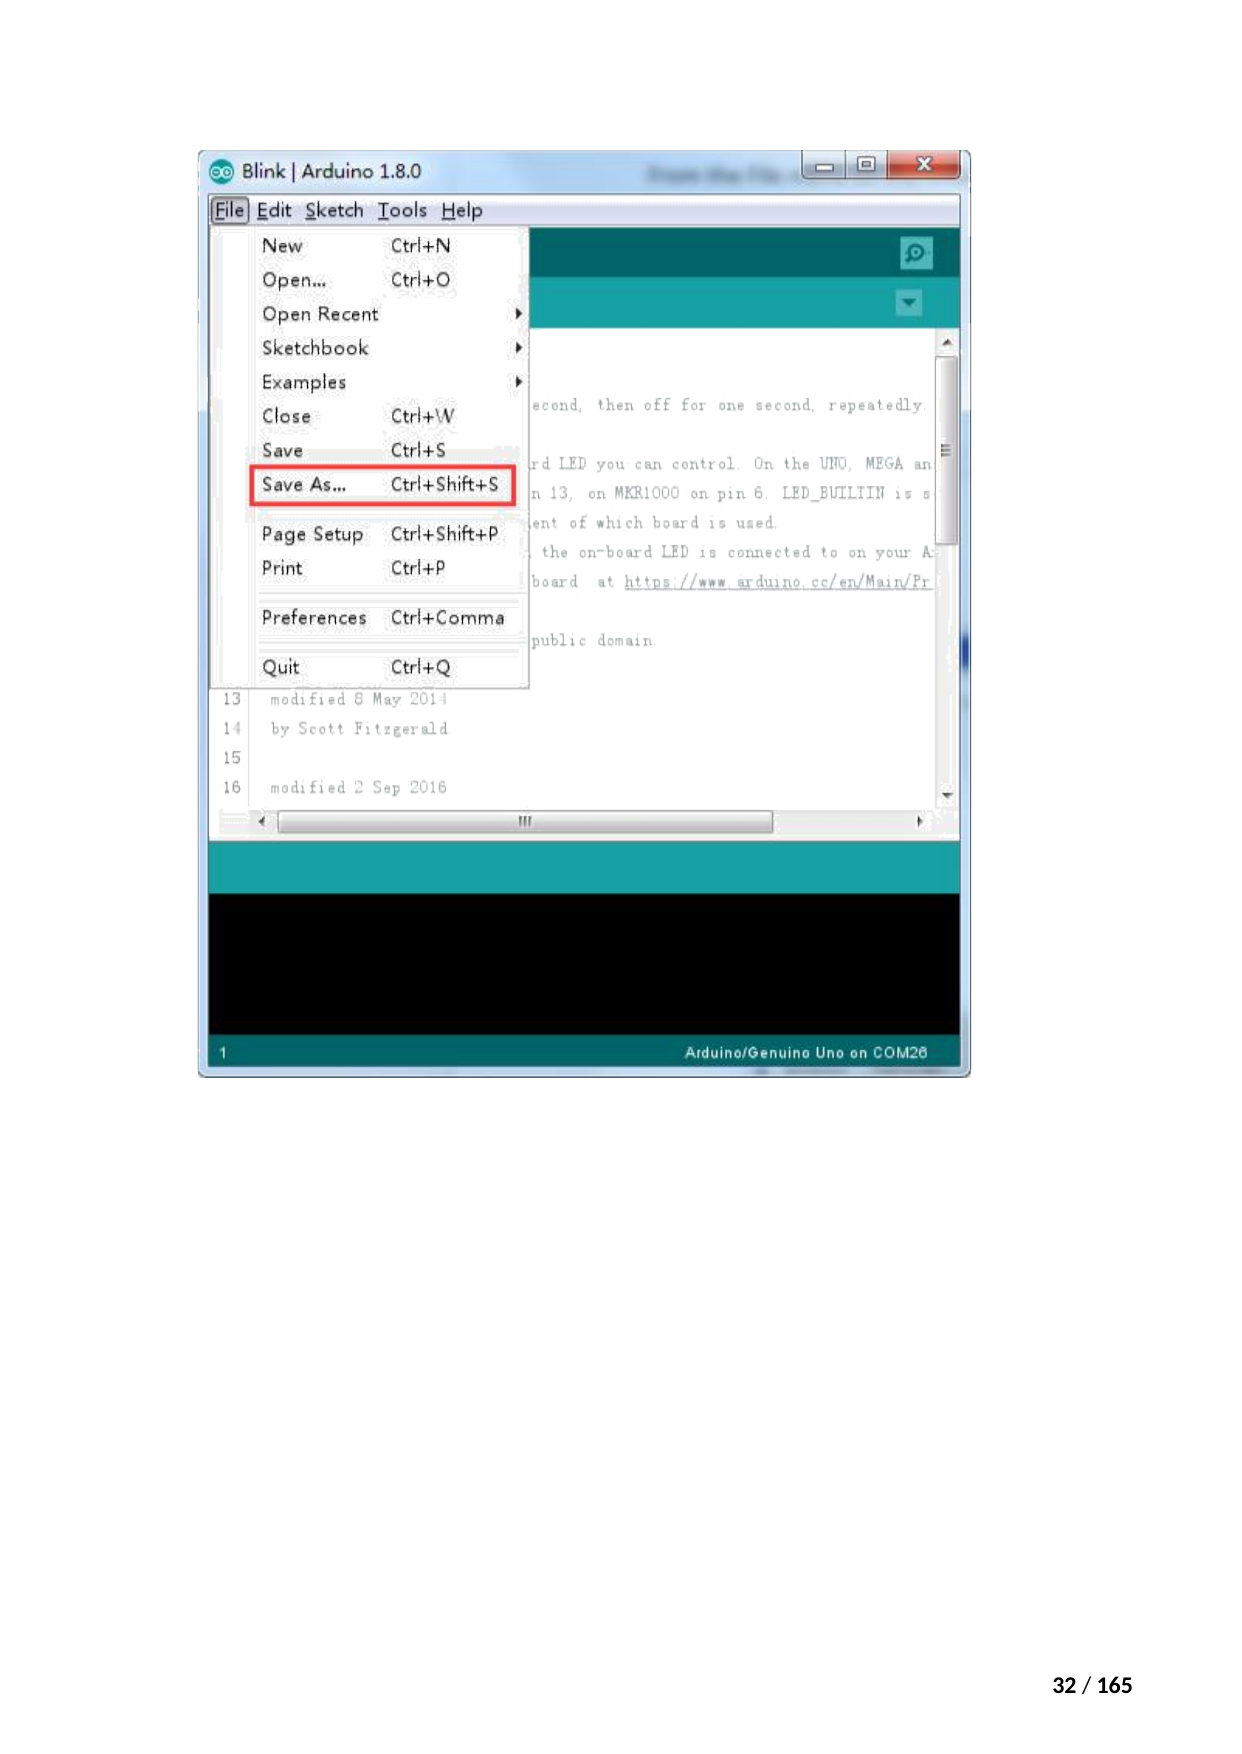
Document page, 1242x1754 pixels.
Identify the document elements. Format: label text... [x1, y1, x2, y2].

picture [197, 150, 972, 1078]
text 32 / 165 [1052, 1670, 1136, 1699]
